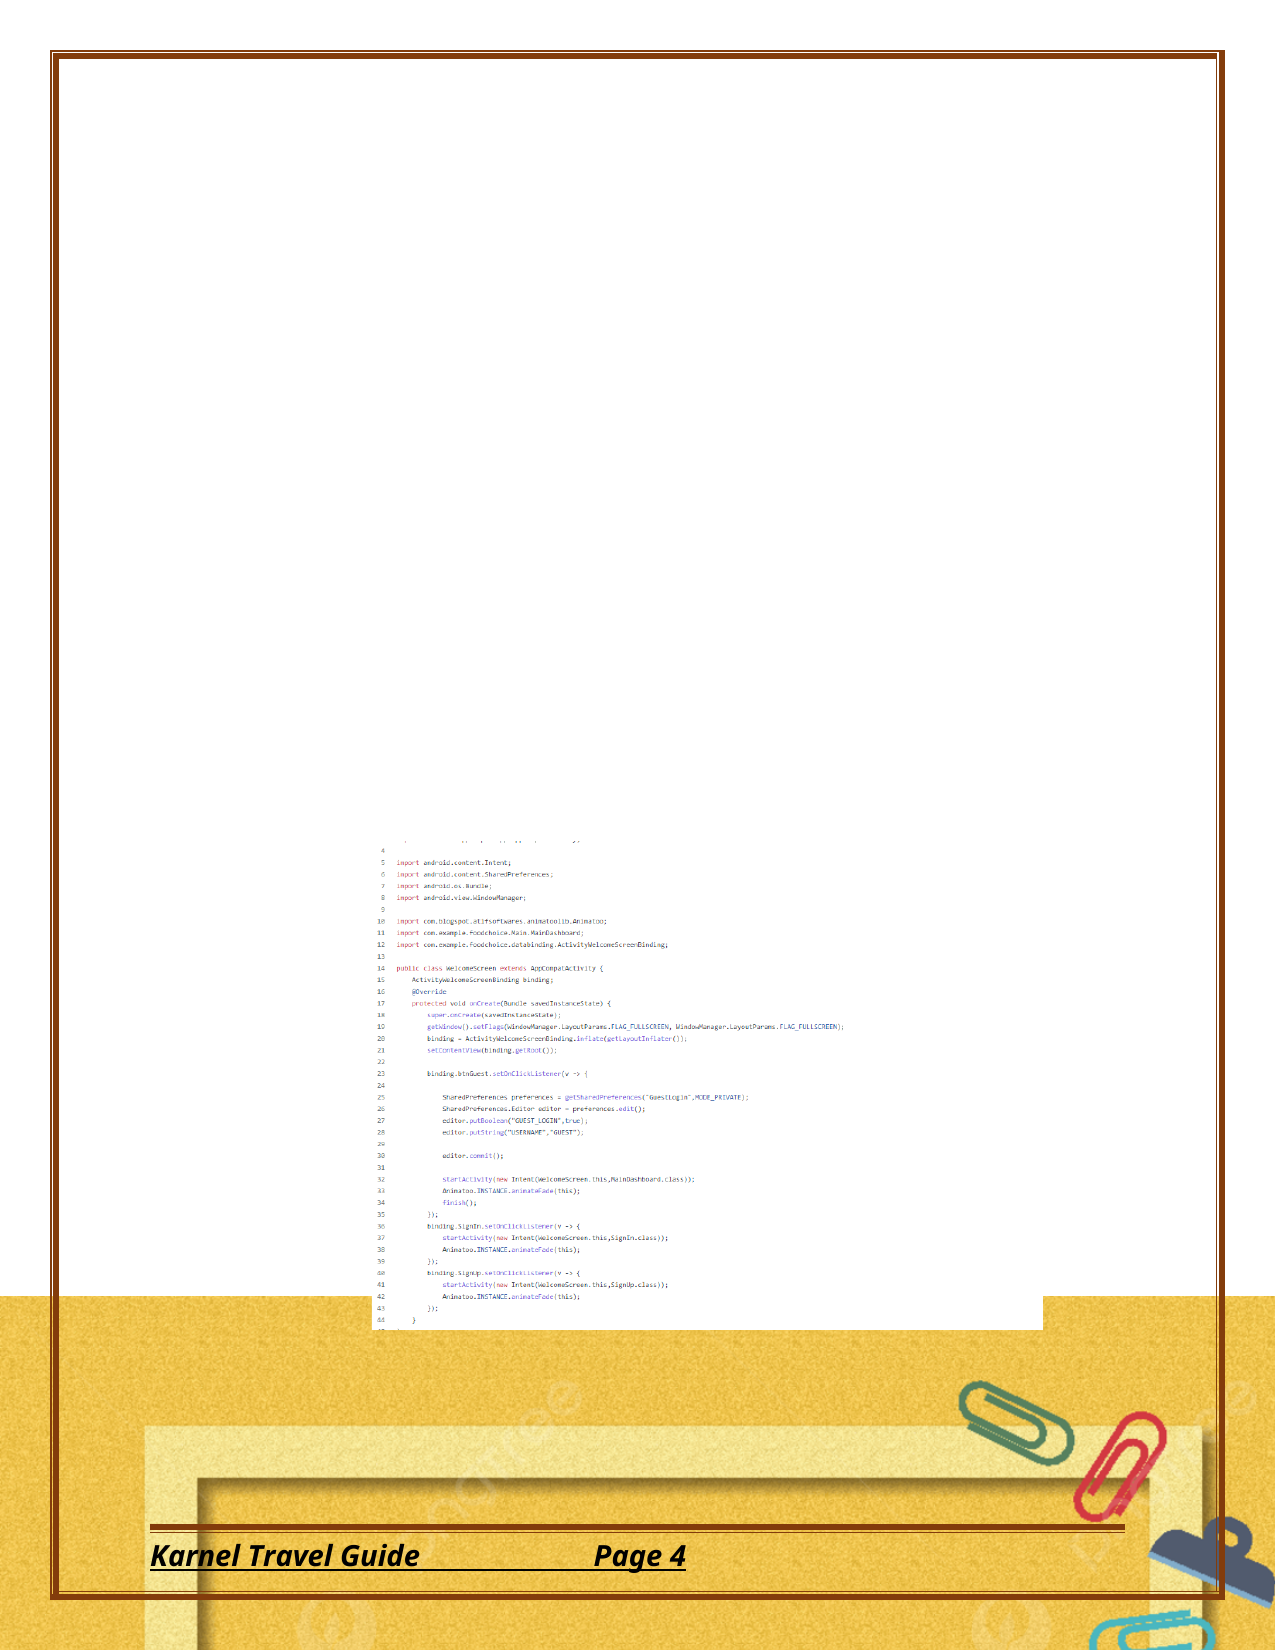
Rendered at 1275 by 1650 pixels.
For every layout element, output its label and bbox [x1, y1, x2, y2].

picture [59, 841, 1216, 1591]
picture [0, 1296, 1275, 1650]
